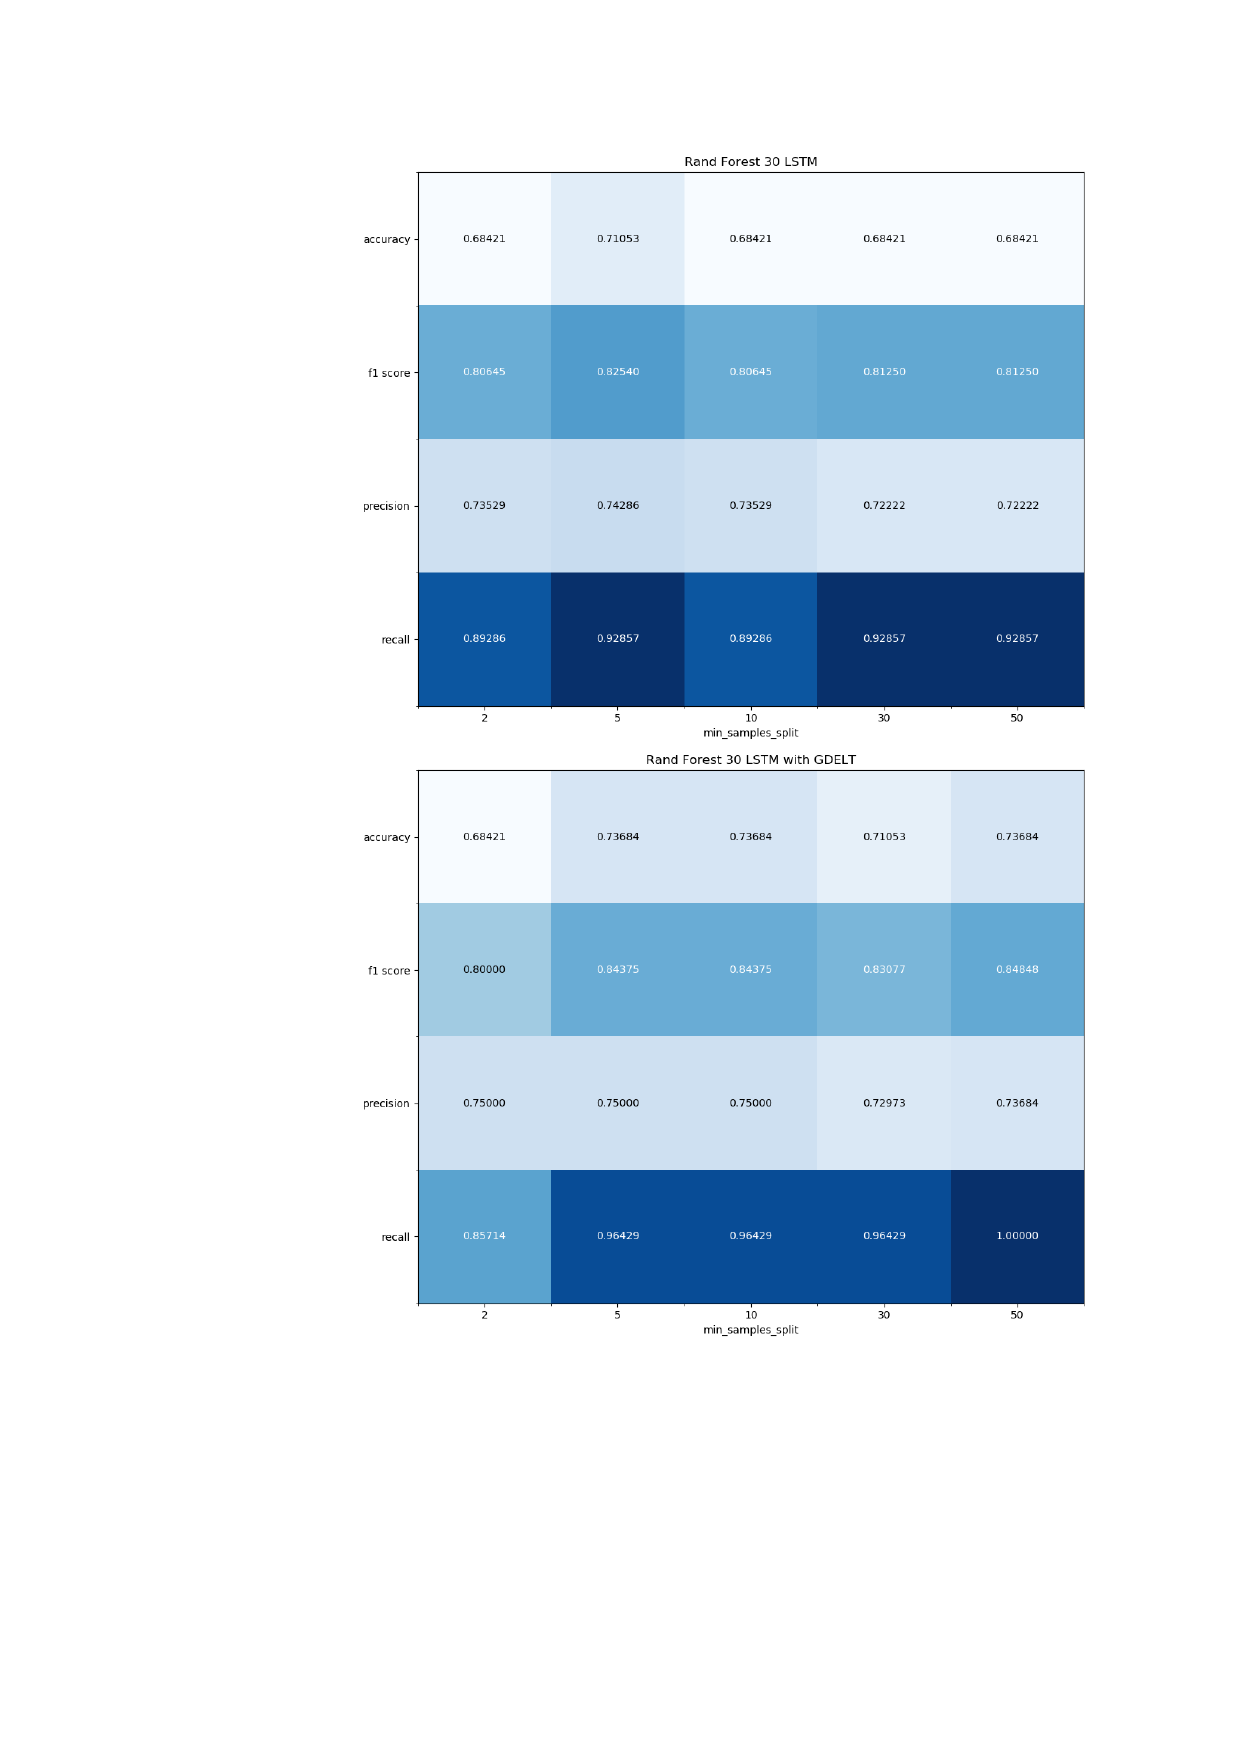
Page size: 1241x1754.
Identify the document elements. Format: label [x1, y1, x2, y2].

picture [355, 150, 1090, 746]
picture [355, 747, 1090, 1343]
